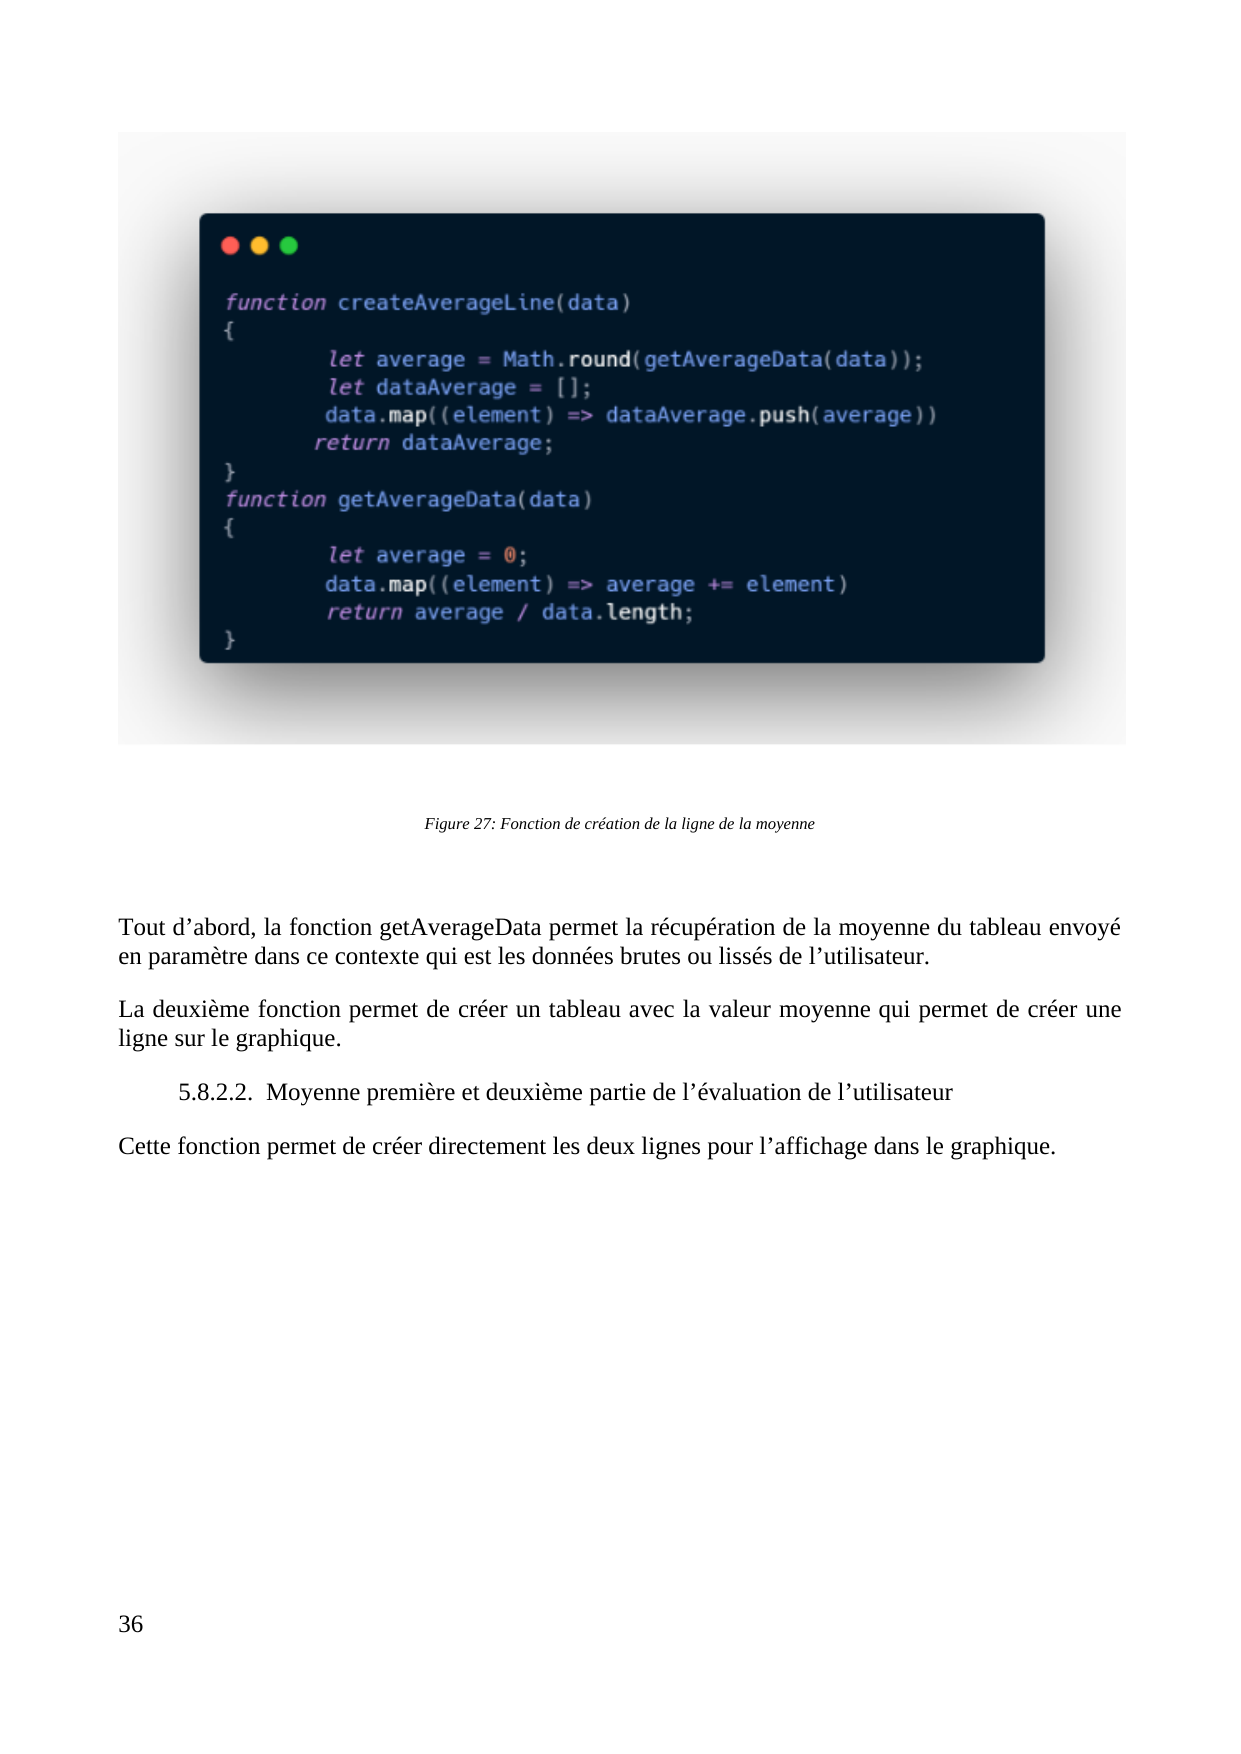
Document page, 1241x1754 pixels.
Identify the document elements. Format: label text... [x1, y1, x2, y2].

subtitle Moyenne première et deuxième partie de l’évaluation de l’utilisateur [178, 1077, 1123, 1106]
text Figure 27: Fonction de création de la ligne de la moyenne [118, 814, 1123, 833]
text Tout d’abord, la fonction getAverageData permet la récupération de la moyenne du tableau envoyé en paramètre dans ce contexte qui est les données brutes ou lissés de l’utilisateur. [118, 912, 1123, 969]
text Cette fonction permet de créer directement les deux lignes pour l’affichage dans le graphique. [118, 1131, 1123, 1159]
text La deuxième fonction permet de créer un tableau avec la valeur moyenne qui permet de créer une ligne sur le graphique. [118, 994, 1123, 1052]
